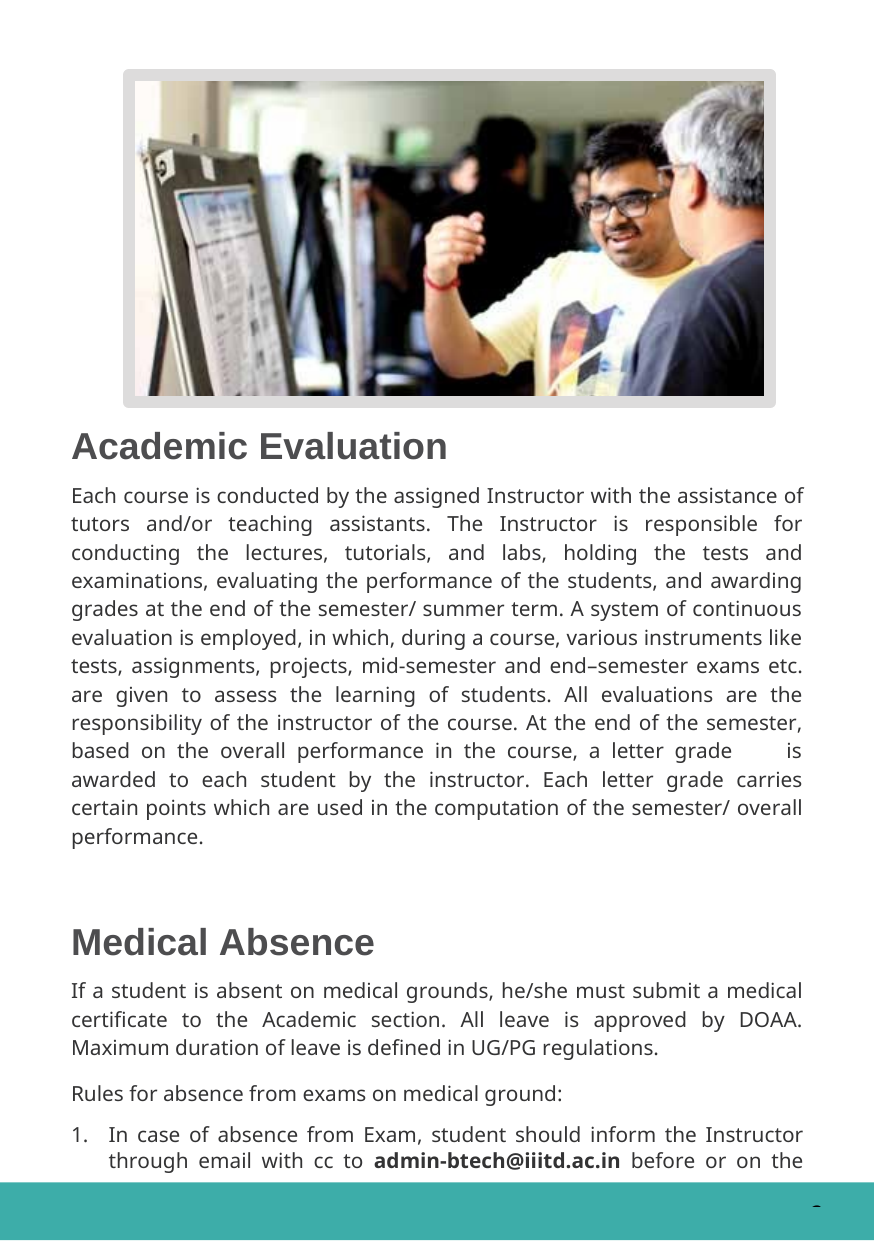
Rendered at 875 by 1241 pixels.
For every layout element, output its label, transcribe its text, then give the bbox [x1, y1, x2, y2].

picture [135, 81, 764, 396]
text Each course is conducted by the assigned Instructor with the assistance of tutors and/or teaching assistants. The Instructor is responsible for conducting the lectures, tutorials, and labs, holding the tests and examinations, evaluating the performance of the students, and awarding grades at the end of the semester/ summer term. A system of continuous evaluation is employed, in which, during a course, various instruments like tests, assignments, projects, mid-semester and end–semester exams etc. are given to assess the learning of students. All evaluations are the responsibility of the instructor of the course. At the end of the semester, based on the overall performance in the course, a letter grade is awarded to each student by the instructor. Each letter grade carries certain points which are used in the computation of the semester/ overall performance. [71, 481, 803, 850]
text Rules for absence from exams on medical ground: [71, 1079, 839, 1108]
subtitle Medical Absence [71, 920, 839, 963]
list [71, 1121, 803, 1175]
subtitle Academic Evaluation [71, 424, 839, 467]
text If a student is absent on medical grounds, he/she must submit a medical certificate to the Academic section. All leave is approved by DOAA. Maximum duration of leave is defined in UG/PG regulations. [71, 977, 803, 1062]
